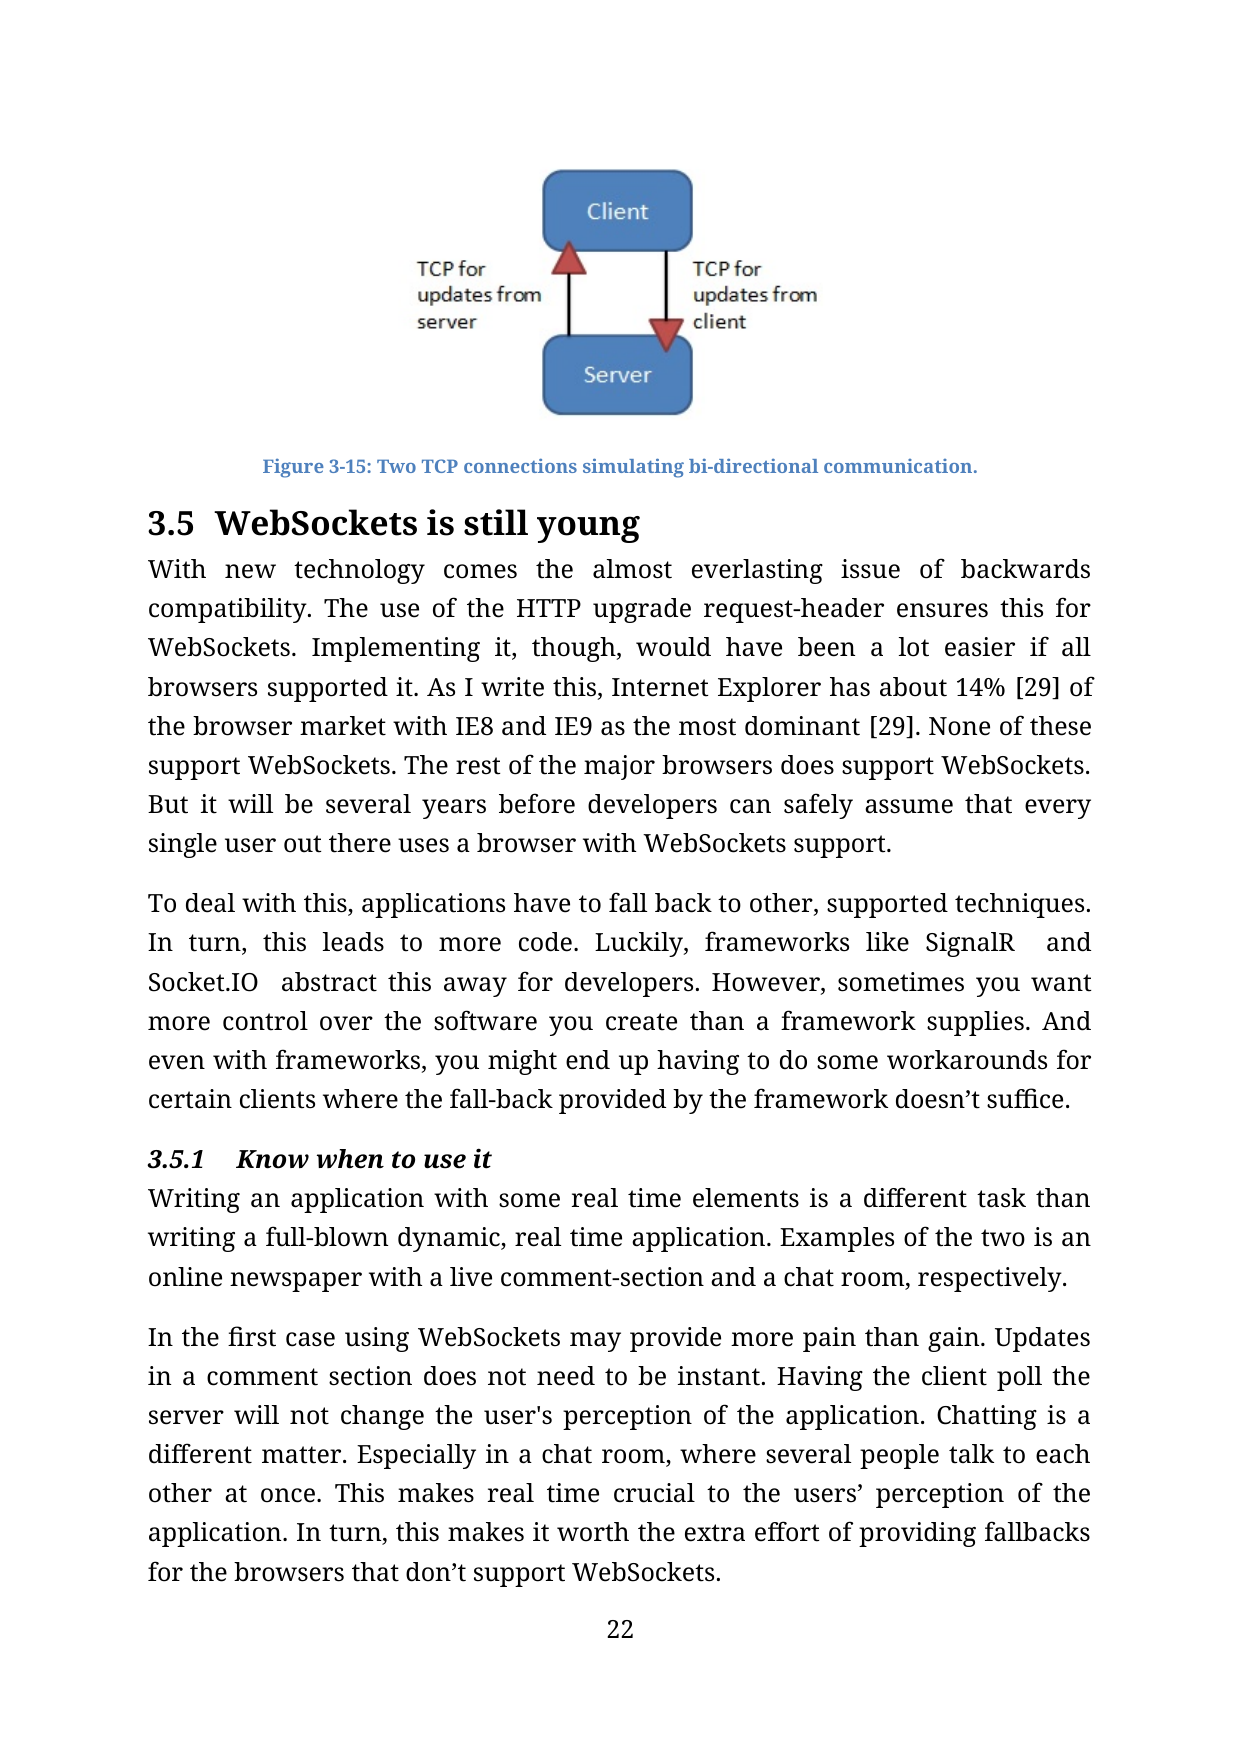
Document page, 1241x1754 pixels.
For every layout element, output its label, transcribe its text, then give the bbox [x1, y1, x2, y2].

subtitle WebSockets is still young [148, 499, 1092, 545]
picture [398, 147, 842, 428]
text In the first case using WebSockets may provide more pain than gain. Updates in a comment section does not need to be instant. Having the client poll the server will not change the user's perception of the application. Chatting is a different matter. Especially in a chat room, where several people talk to each other at once. This makes real time crucial to the users’ perception of the application. In turn, this makes it worth the extra effort of providing fallbacks for the browsers that don’t support WebSockets. [148, 1319, 1092, 1588]
subtitle Know when to use it [148, 1142, 1092, 1176]
text With new technology comes the almost everlasting issue of backwards compatibility. The use of the HTTP upgrade request-header ensures this for WebSockets. Implementing it, though, would have been a lot easier if all browsers supported it. As I write this, Internet Explorer has about 14% [29] of the browser market with IE8 and IE9 as the most dominant [29]. None of these support WebSockets. The rest of the major browsers does support WebSockets. But it will be several years before developers can safely assume that every single user out there uses a browser with WebSockets support. [148, 552, 1092, 860]
text Writing an application with some real time elements is a different task than writing a full-blown dynamic, real time application. Examples of the two is an online newspaper with a live comment-section and a chat room, respectively. [148, 1181, 1092, 1293]
text To deal with this, applications have to fall back to other, supported techniques. In turn, this leads to more code. Luckily, frameworks like SignalR and Socket.IO abstract this away for developers. However, sometimes you want more control over the software you create than a framework supplies. And even with frameworks, you might end up having to do some workarounds for certain clients where the fall-back provided by the framework doesn’t suffice. [148, 886, 1092, 1116]
